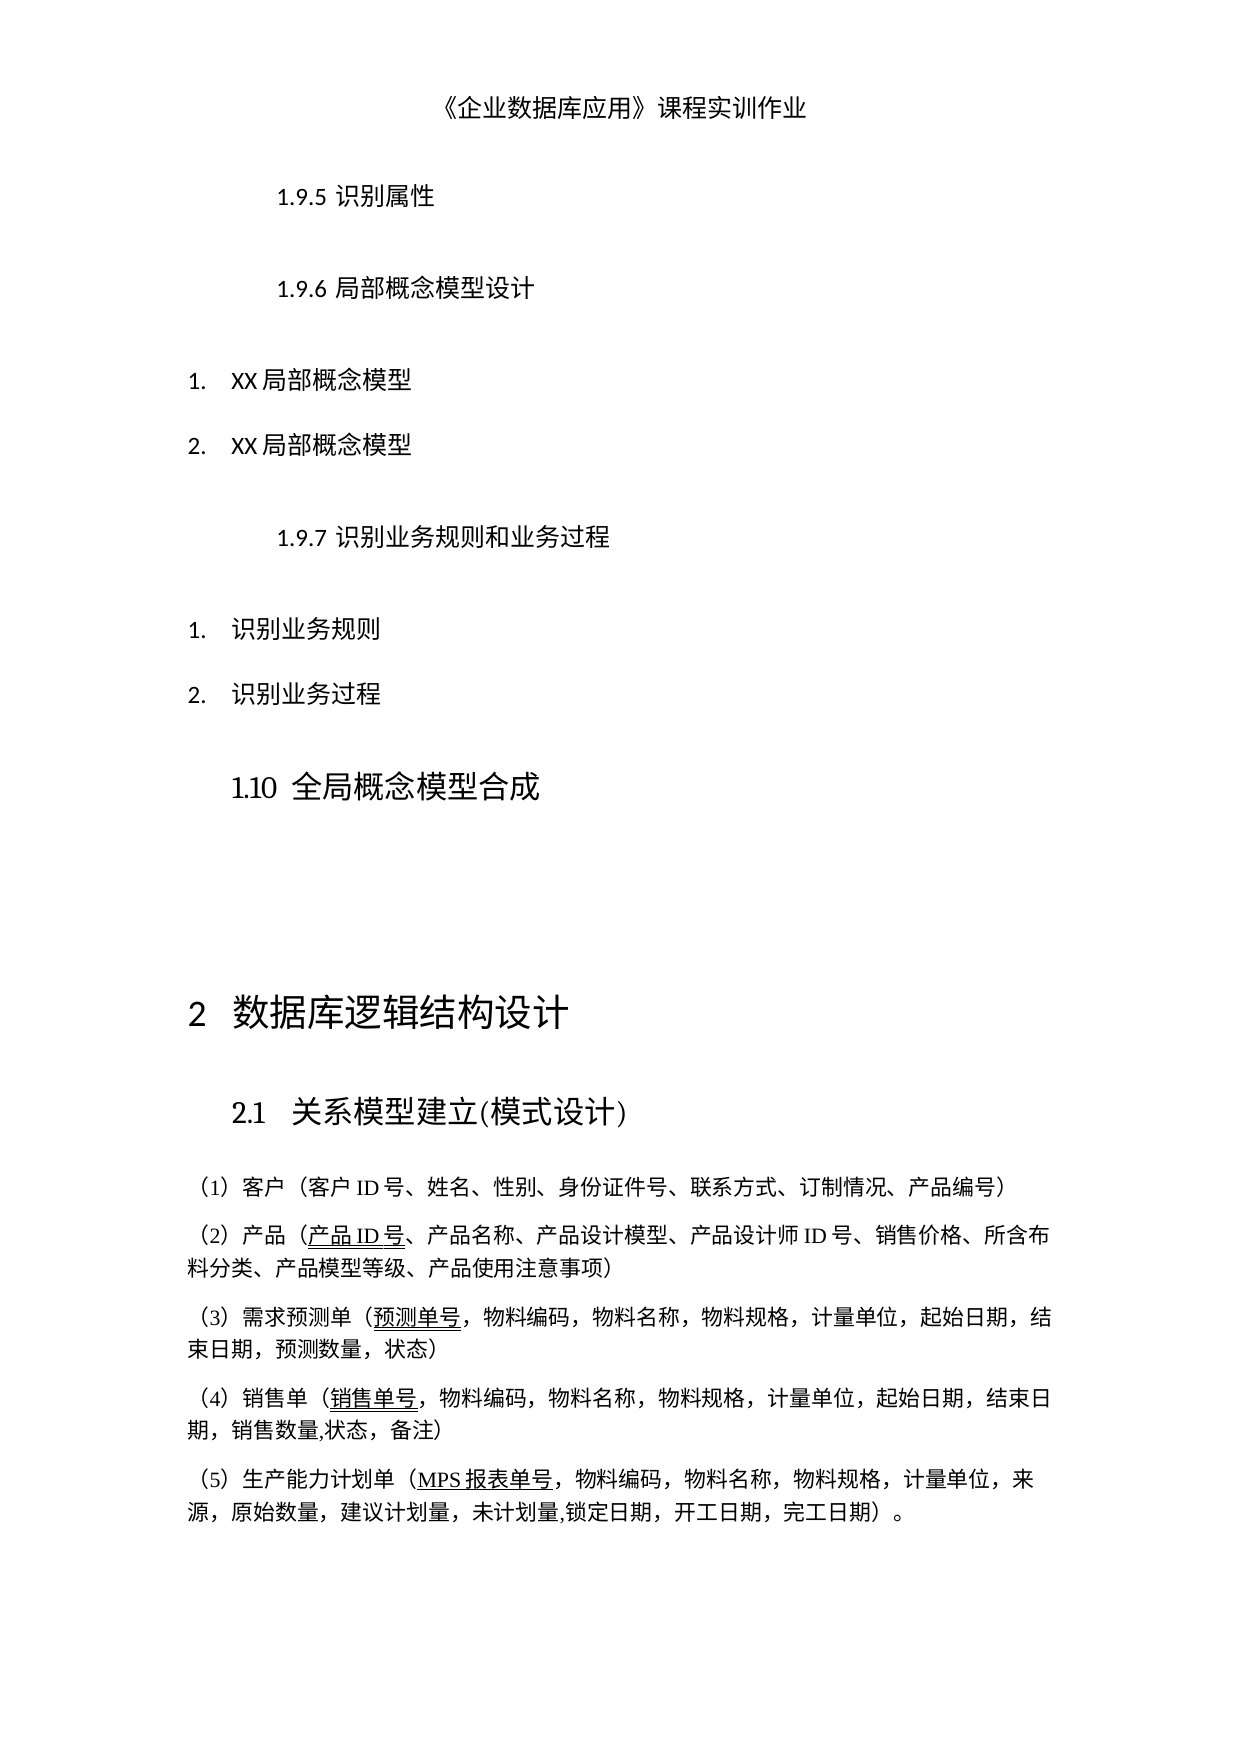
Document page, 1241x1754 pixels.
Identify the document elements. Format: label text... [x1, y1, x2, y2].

text （5）生产能力计划单（MPS报表单号，物料编码，物料名称，物料规格，计量单位，来源，原始数量，建议计划量，未计划量,锁定日期，开工日期，完工日期）。 [187, 1462, 1053, 1527]
subtitle 局部概念模型设计 [276, 254, 1053, 319]
subtitle 全局概念模型合成 [232, 752, 1053, 817]
subtitle 数据库逻辑结构设计 [187, 977, 1053, 1042]
subtitle 识别属性 [276, 162, 1053, 227]
list 识别业务规则 [187, 595, 1053, 660]
list 识别业务过程 [187, 660, 1053, 725]
text （4）销售单（销售单号，物料编码，物料名称，物料规格，计量单位，起始日期，结束日期，销售数量,状态，备注） [187, 1381, 1053, 1446]
text （3）需求预测单（预测单号，物料编码，物料名称，物料规格，计量单位，起始日期，结束日期，预测数量，状态） [187, 1299, 1053, 1364]
text （1）客户（客户ID号、姓名、性别、身份证件号、联系方式、订制情况、产品编号） [187, 1169, 1053, 1202]
text （2）产品（产品ID号、产品名称、产品设计模型、产品设计师ID号、销售价格、所含布料分类、产品模型等级、产品使用注意事项） [187, 1218, 1053, 1283]
subtitle 识别业务规则和业务过程 [276, 503, 1053, 568]
subtitle 关系模型建立(模式设计) [232, 1077, 1053, 1142]
list XX局部概念模型 [187, 411, 1053, 476]
list XX局部概念模型 [187, 346, 1053, 411]
